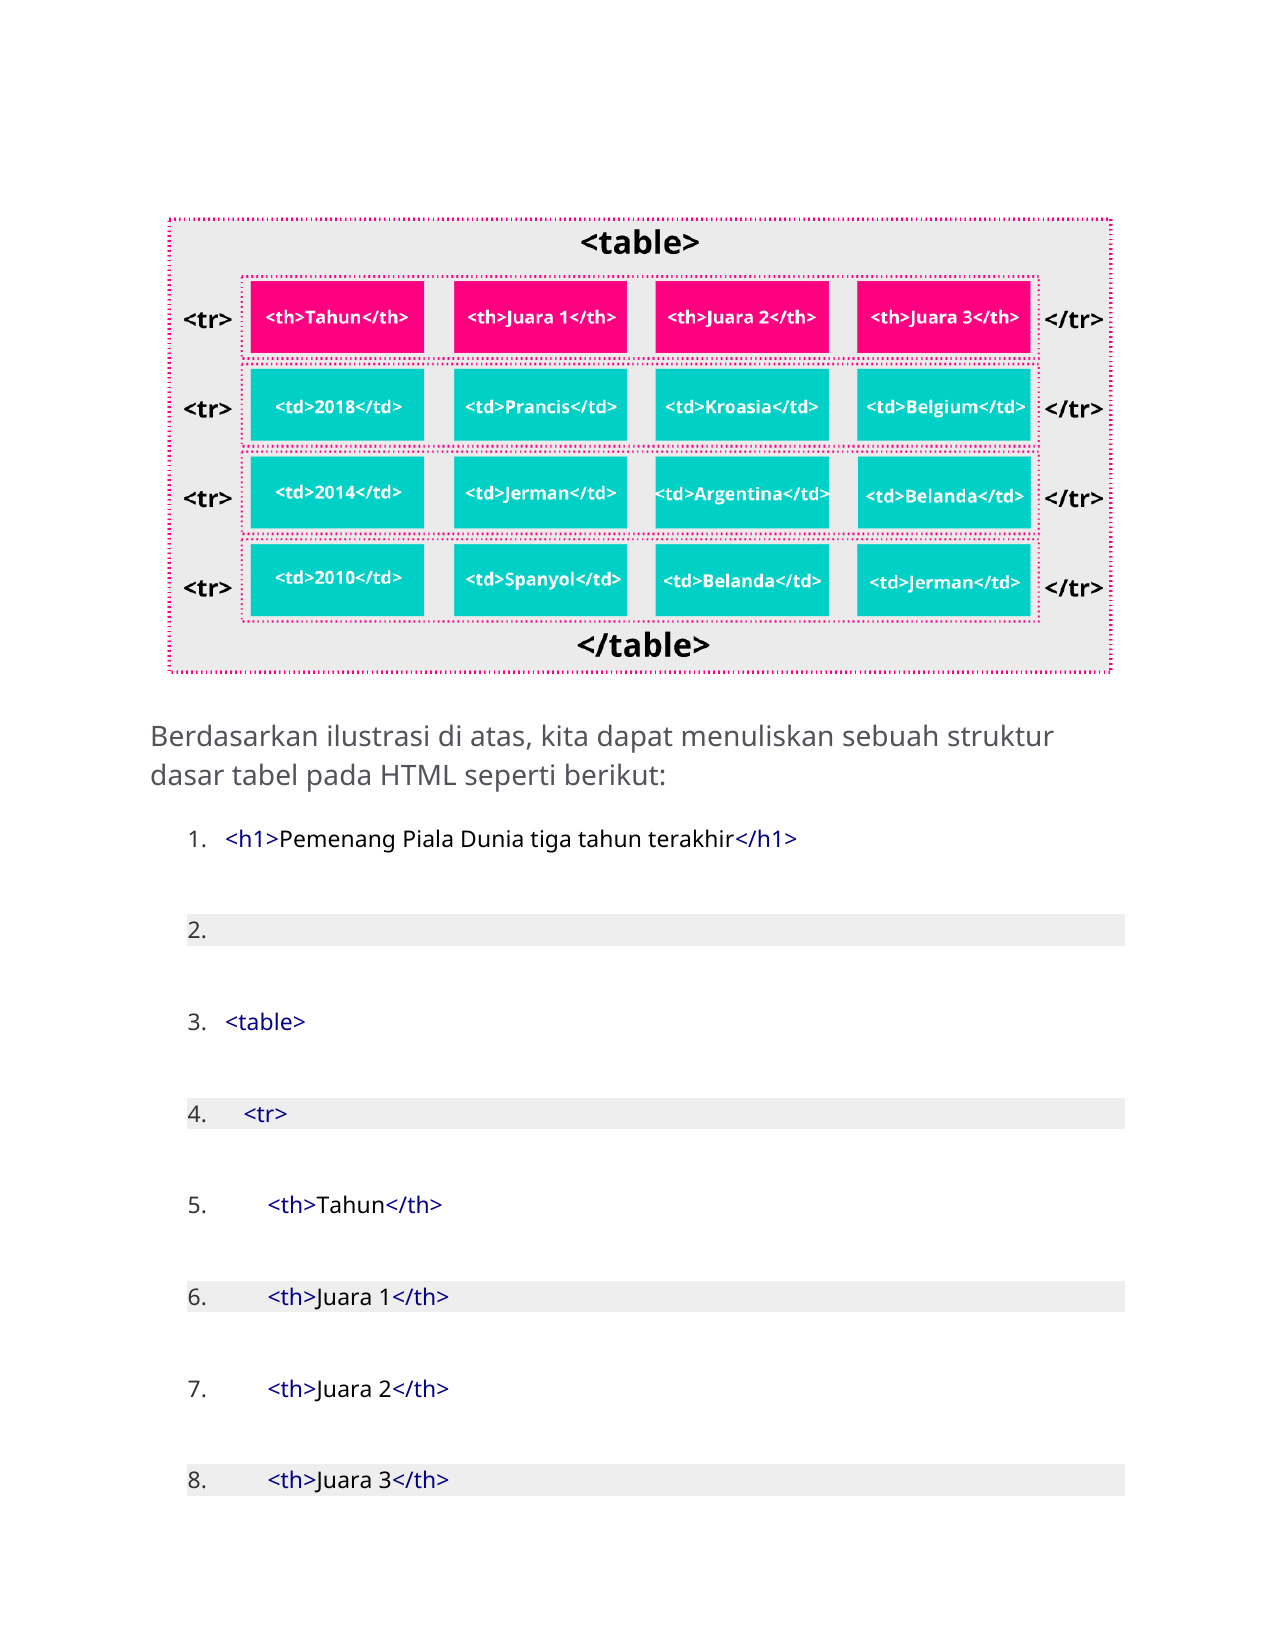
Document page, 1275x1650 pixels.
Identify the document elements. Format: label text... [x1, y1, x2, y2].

list <th>Juara 2</th> [187, 1373, 1125, 1404]
list <h1>Pemenang Piala Dunia tiga tahun terakhir</h1> [187, 823, 1125, 854]
text Berdasarkan ilustrasi di atas, kita dapat menuliskan sebuah struktur dasar tabel pada HTML seperti berikut: [150, 717, 1125, 793]
picture [150, 200, 1125, 688]
list <tr> [187, 1098, 1125, 1129]
list <th>Tahun</th> [187, 1189, 1125, 1221]
list <th>Juara 3</th> [187, 1464, 1125, 1496]
list <table> [187, 1006, 1125, 1037]
list <th>Juara 1</th> [187, 1281, 1125, 1312]
